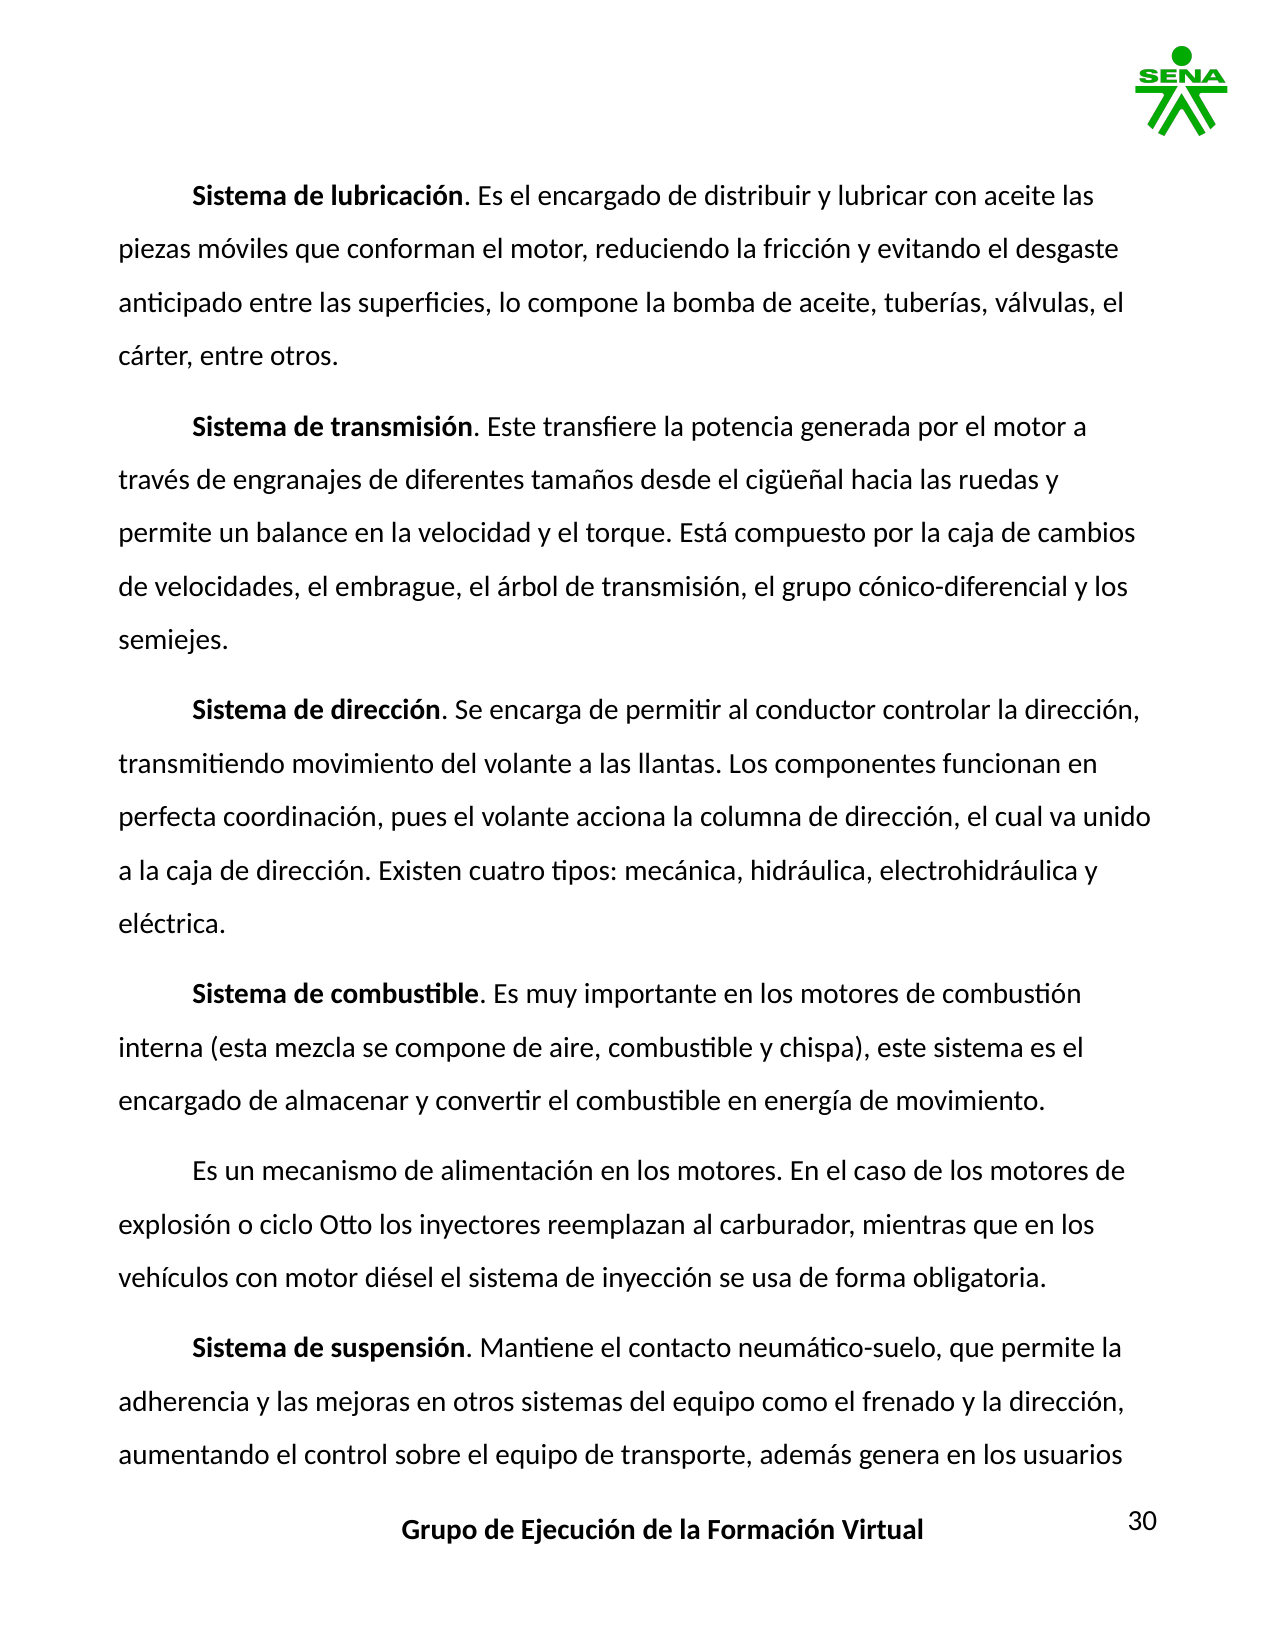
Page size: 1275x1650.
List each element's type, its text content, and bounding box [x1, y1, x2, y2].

picture [1135, 46, 1228, 136]
text Sistema de lubricación. Es el encargado de distribuir y lubricar con aceite las piezas móviles que conforman el motor, reduciendo la fricción y evitando el desgaste anticipado entre las superficies, lo compone la bomba de aceite, tuberías, válvulas, el cárter, entre otros. [118, 177, 1157, 373]
text Sistema de transmisión. Este transfiere la potencia generada por el motor a través de engranajes de diferentes tamaños desde el cigüeñal hacia las ruedas y permite un balance en la velocidad y el torque. Está compuesto por la caja de cambios de velocidades, el embrague, el árbol de transmisión, el grupo cónico-diferencial y los semiejes. [118, 408, 1157, 657]
text Es un mecanismo de alimentación en los motores. En el caso de los motores de explosión o ciclo Otto los inyectores reemplazan al carburador, mientras que en los vehículos con motor diésel el sistema de inyección se usa de forma obligatoria. [118, 1152, 1157, 1295]
text Sistema de dirección. Se encarga de permitir al conductor controlar la dirección, transmitiendo movimiento del volante a las llantas. Los componentes funcionan en perfecta coordinación, pues el volante acciona la columna de dirección, el cual va unido a la caja de dirección. Existen cuatro tipos: mecánica, hidráulica, electrohidráulica y eléctrica. [118, 691, 1157, 941]
text Sistema de combustible. Es muy importante en los motores de combustión interna (esta mezcla se compone de aire, combustible y chispa), este sistema es el encargado de almacenar y convertir el combustible en energía de movimiento. [118, 975, 1157, 1118]
